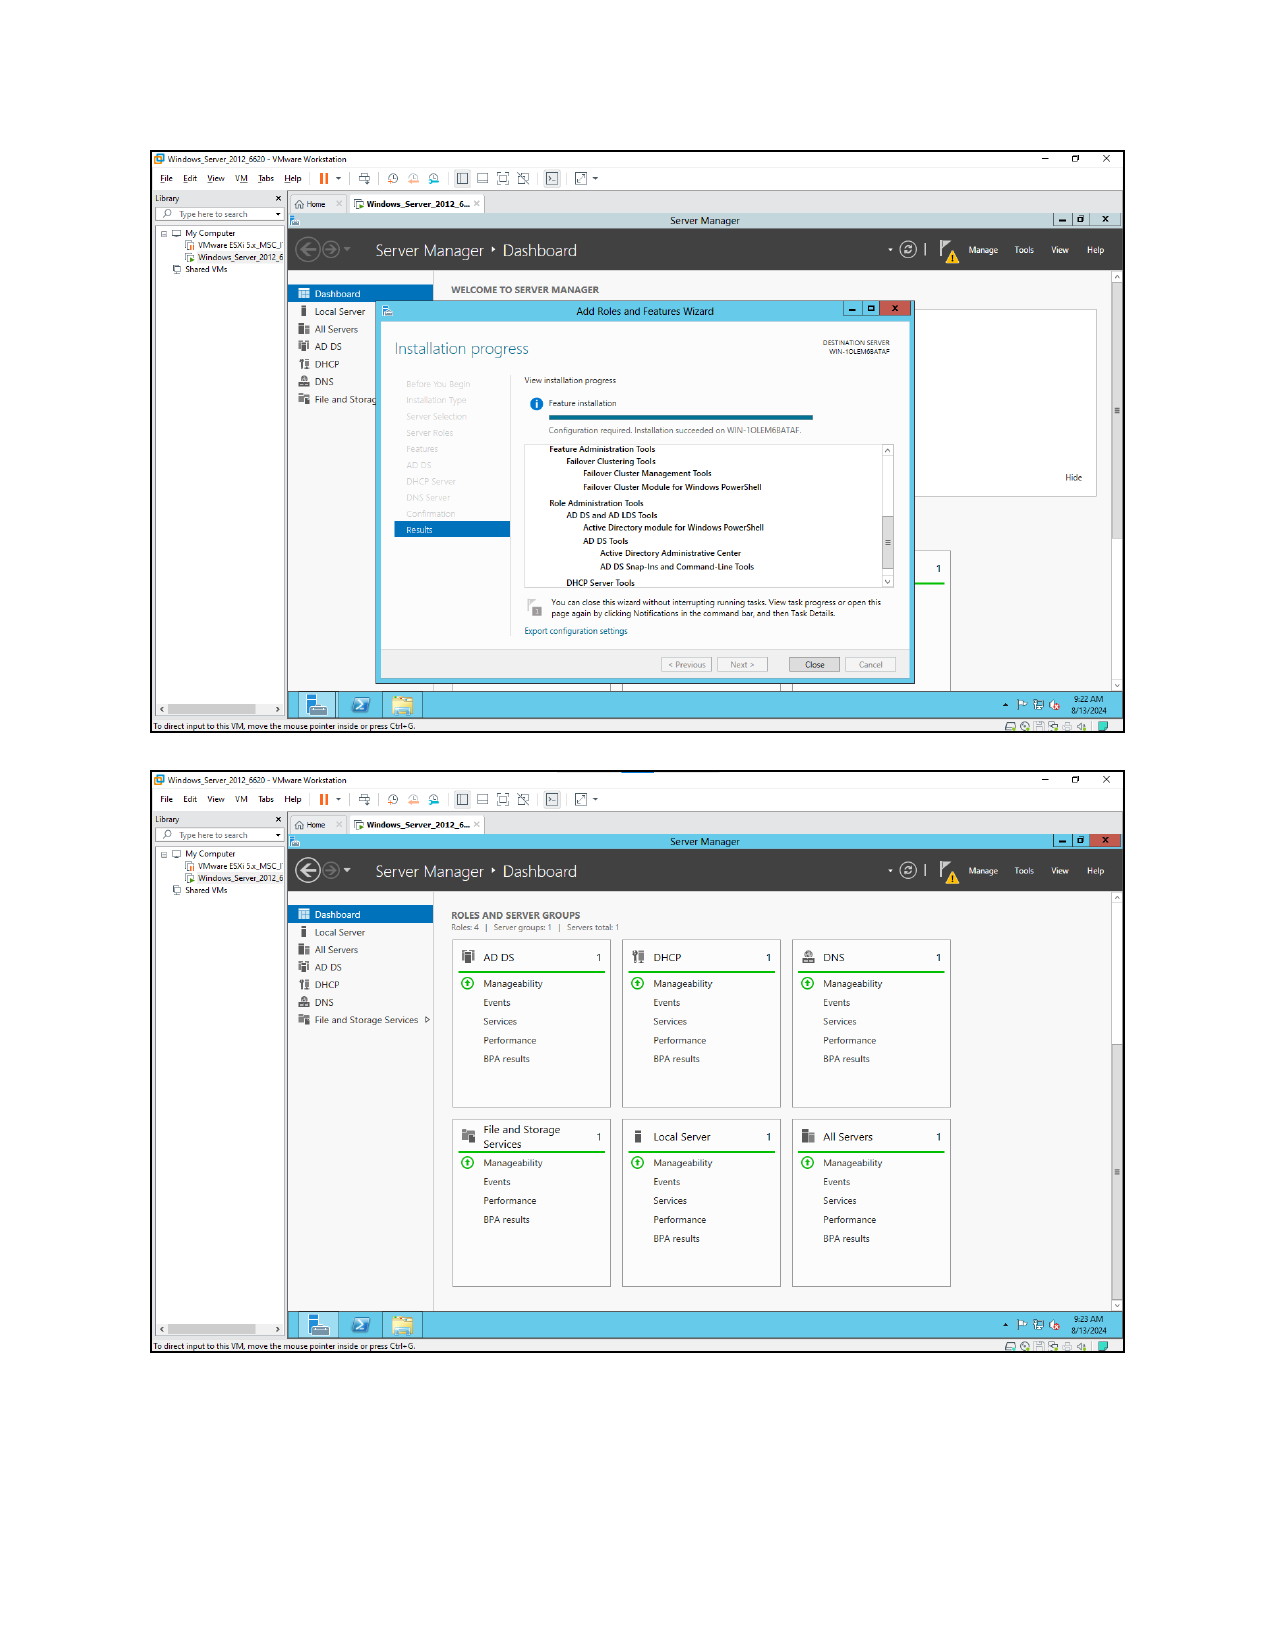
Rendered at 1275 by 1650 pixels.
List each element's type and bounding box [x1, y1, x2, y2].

picture [152, 772, 1123, 1351]
picture [152, 152, 1123, 731]
